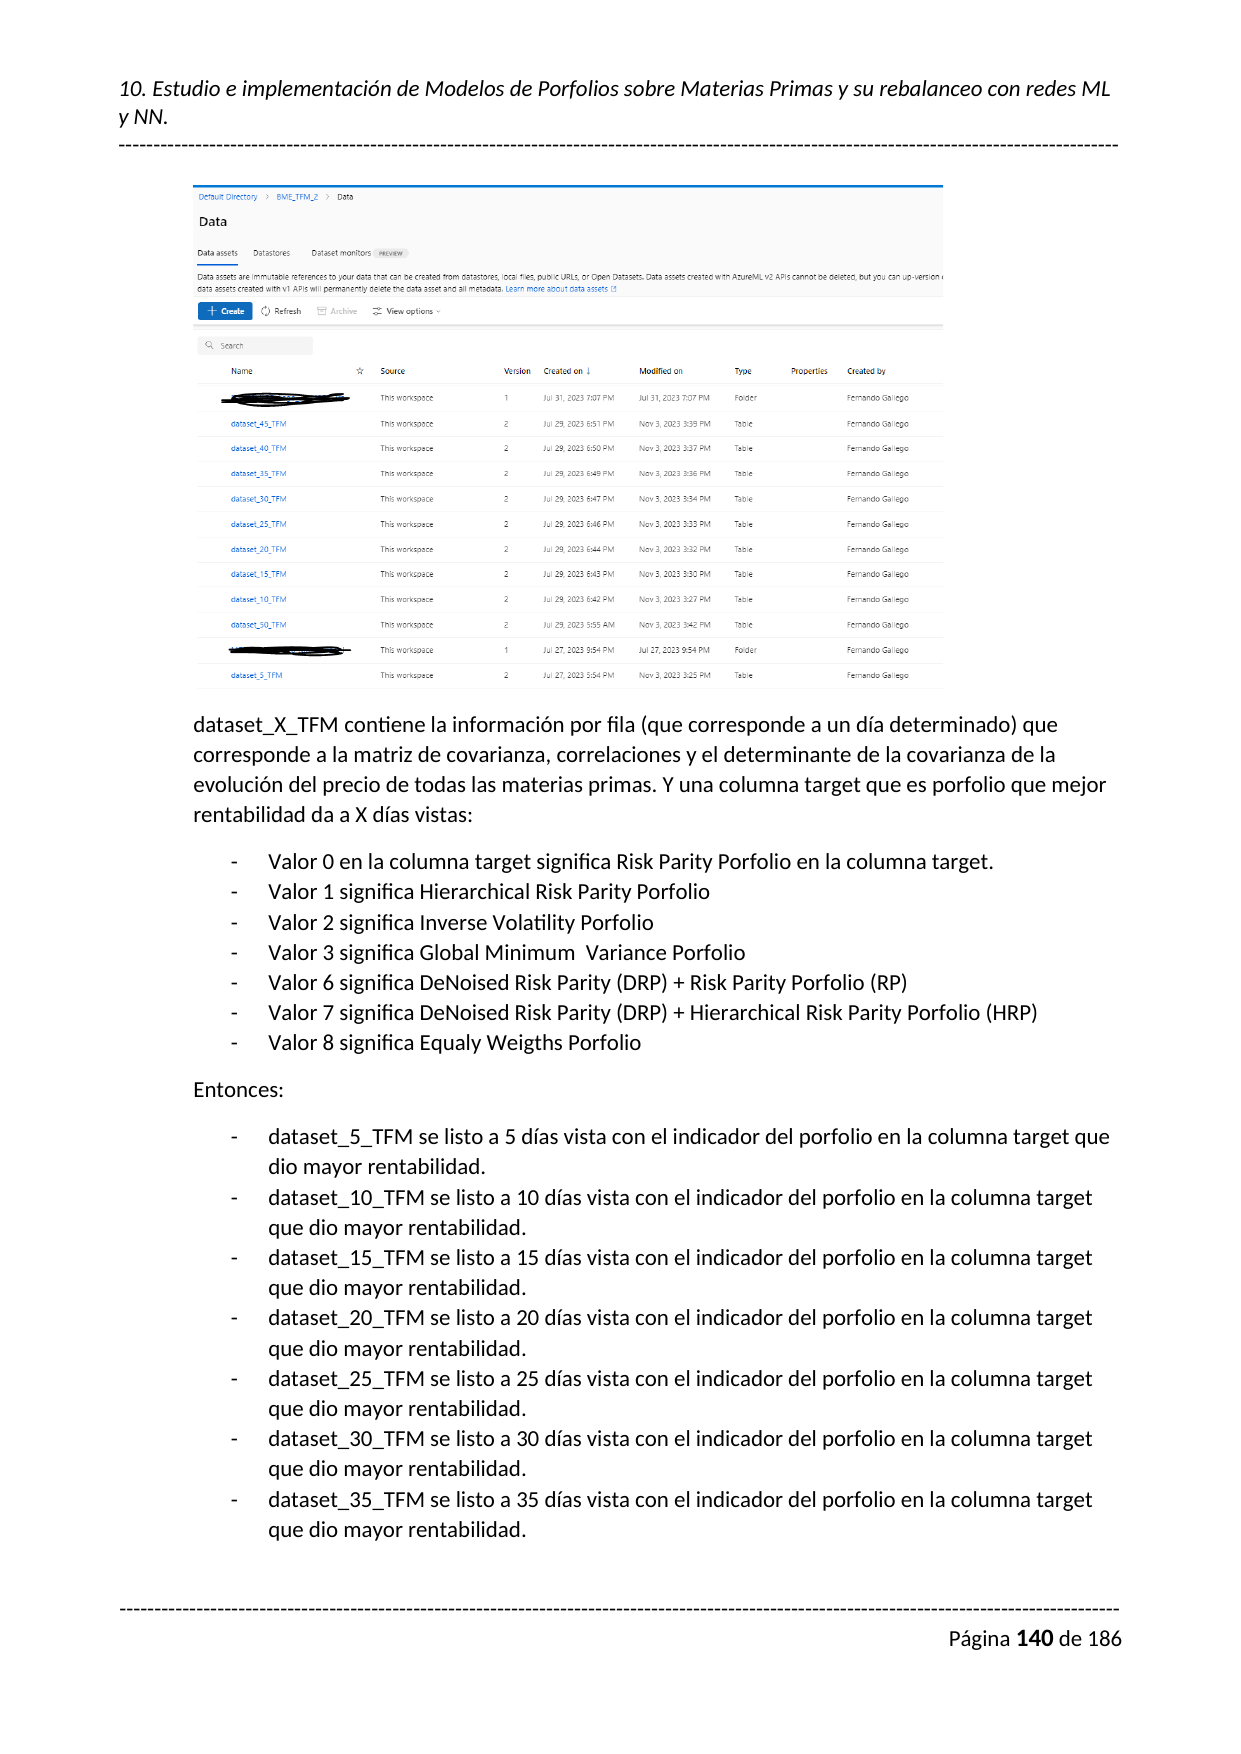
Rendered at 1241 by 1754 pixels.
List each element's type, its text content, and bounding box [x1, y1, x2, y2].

picture [193, 185, 944, 691]
list dataset_10_TFM se listo a 10 días vista con el indicador del porfolio en la columna target que dio mayor rentabilidad. [231, 1183, 1122, 1241]
text dataset_X_TFM contiene la información por fila (que corresponde a un día determinado) que corresponde a la matriz de covarianza, correlaciones y el determinante de la covarianza de la evolución del precio de todas las materias primas. Y una columna target que es porfolio que mejor rentabilidad da a X días vistas: [193, 710, 1122, 828]
list dataset_35_TFM se listo a 35 días vista con el indicador del porfolio en la columna target que dio mayor rentabilidad. [231, 1485, 1122, 1543]
list Valor 6 significa DeNoised Risk Parity (DRP) + Risk Parity Porfolio (RP) [231, 968, 1122, 996]
list Valor 8 significa Equaly Weigths Porfolio [231, 1028, 1122, 1057]
list Valor 2 significa Inverse Volatility Porfolio [231, 908, 1122, 936]
list Valor 1 significa Hierarchical Risk Parity Porfolio [231, 877, 1122, 906]
list dataset_20_TFM se listo a 20 días vista con el indicador del porfolio en la columna target que dio mayor rentabilidad. [231, 1303, 1122, 1362]
list Valor 7 significa DeNoised Risk Parity (DRP) + Hierarchical Risk Parity Porfolio (HRP) [231, 998, 1122, 1026]
text Entonces: [193, 1075, 1122, 1103]
list dataset_25_TFM se listo a 25 días vista con el indicador del porfolio en la columna target que dio mayor rentabilidad. [231, 1364, 1122, 1422]
list Valor 0 en la columna target significa Risk Parity Porfolio en la columna target. [231, 847, 1122, 875]
list dataset_30_TFM se listo a 30 días vista con el indicador del porfolio en la columna target que dio mayor rentabilidad. [231, 1424, 1122, 1483]
list Valor 3 significa Global Minimum Variance Porfolio [231, 938, 1122, 966]
list dataset_15_TFM se listo a 15 días vista con el indicador del porfolio en la columna target que dio mayor rentabilidad. [231, 1243, 1122, 1301]
list dataset_5_TFM se listo a 5 días vista con el indicador del porfolio en la columna target que dio mayor rentabilidad. [231, 1122, 1122, 1181]
